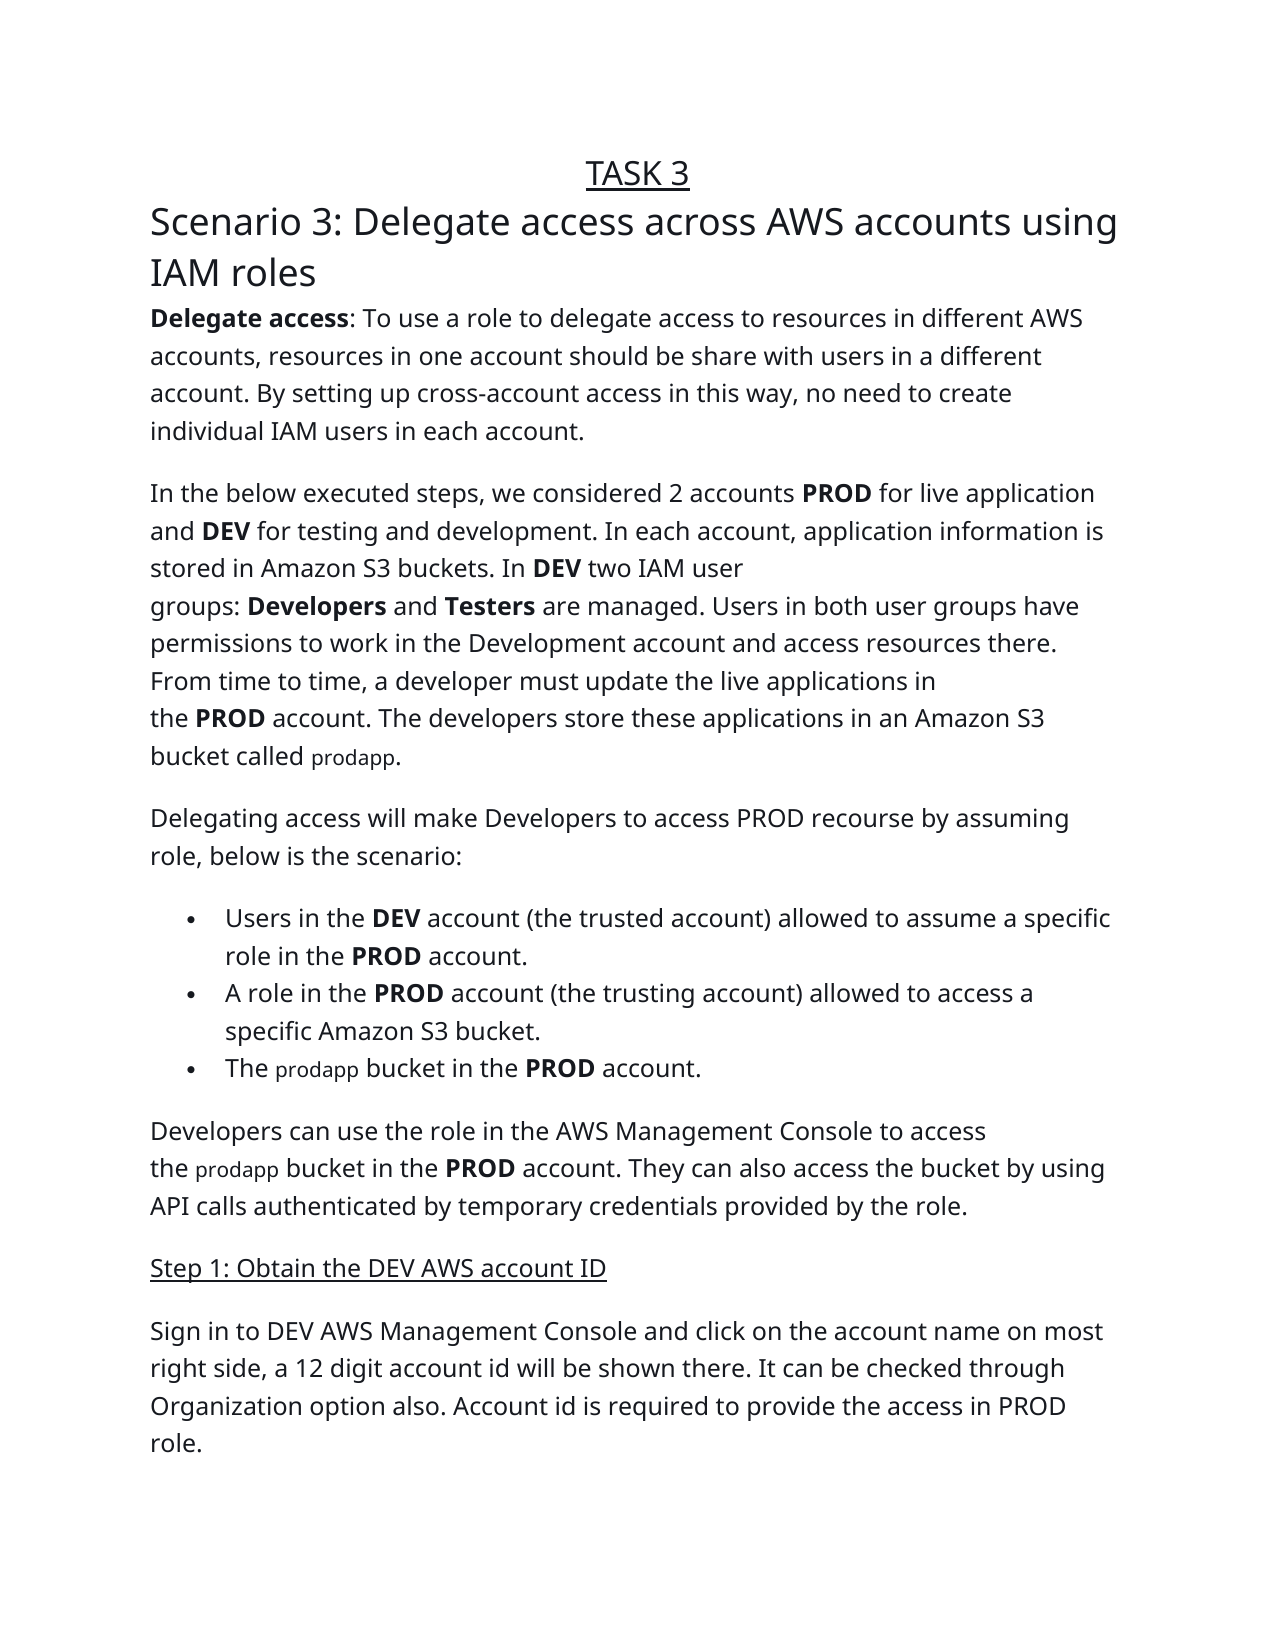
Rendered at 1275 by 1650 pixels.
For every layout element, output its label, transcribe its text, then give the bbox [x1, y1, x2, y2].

text Delegating access will make Developers to access PROD recourse by assuming role, below is the scenario: [150, 797, 1125, 872]
text Delegate access: To use a role to delegate access to resources in different AWS accounts, resources in one account should be share with users in a different account. By setting up cross-account access in this way, no need to create individual IAM users in each account. [150, 297, 1125, 447]
list A role in the PROD account (the trusting account) allowed to access a specific Amazon S3 bucket. [187, 972, 1125, 1047]
list Users in the DEV account (the trusted account) allowed to assume a specific role in the PROD account. [187, 897, 1125, 972]
text Sign in to DEV AWS Management Console and click on the account name on most right side, a 12 digit account id will be shown there. It can be checked through Organization option also. Account id is required to provide the access in PROD role. [150, 1310, 1125, 1460]
text Scenario 3: Delegate access across AWS accounts using IAM roles [150, 195, 1125, 297]
text Developers can use the role in the AWS Management Console to access the prodapp bucket in the PROD account. They can also access the bucket by using API calls authenticated by temporary credentials provided by the role. [150, 1110, 1125, 1222]
text In the below executed steps, we considered 2 accounts PROD for live application and DEV for testing and development. In each account, application information is stored in Amazon S3 buckets. In DEV two IAM user groups: Developers and Testers are managed. Users in both user groups have permissions to work in the Development account and access resources there. From time to time, a developer must update the live applications in the PROD account. The developers store these applications in an Amazon S3 bucket called prodapp. [150, 472, 1125, 772]
text Step 1: Obtain the DEV AWS account ID [150, 1247, 1125, 1285]
list The prodapp bucket in the PROD account. [187, 1047, 1125, 1085]
text TASK 3 [150, 150, 1125, 195]
